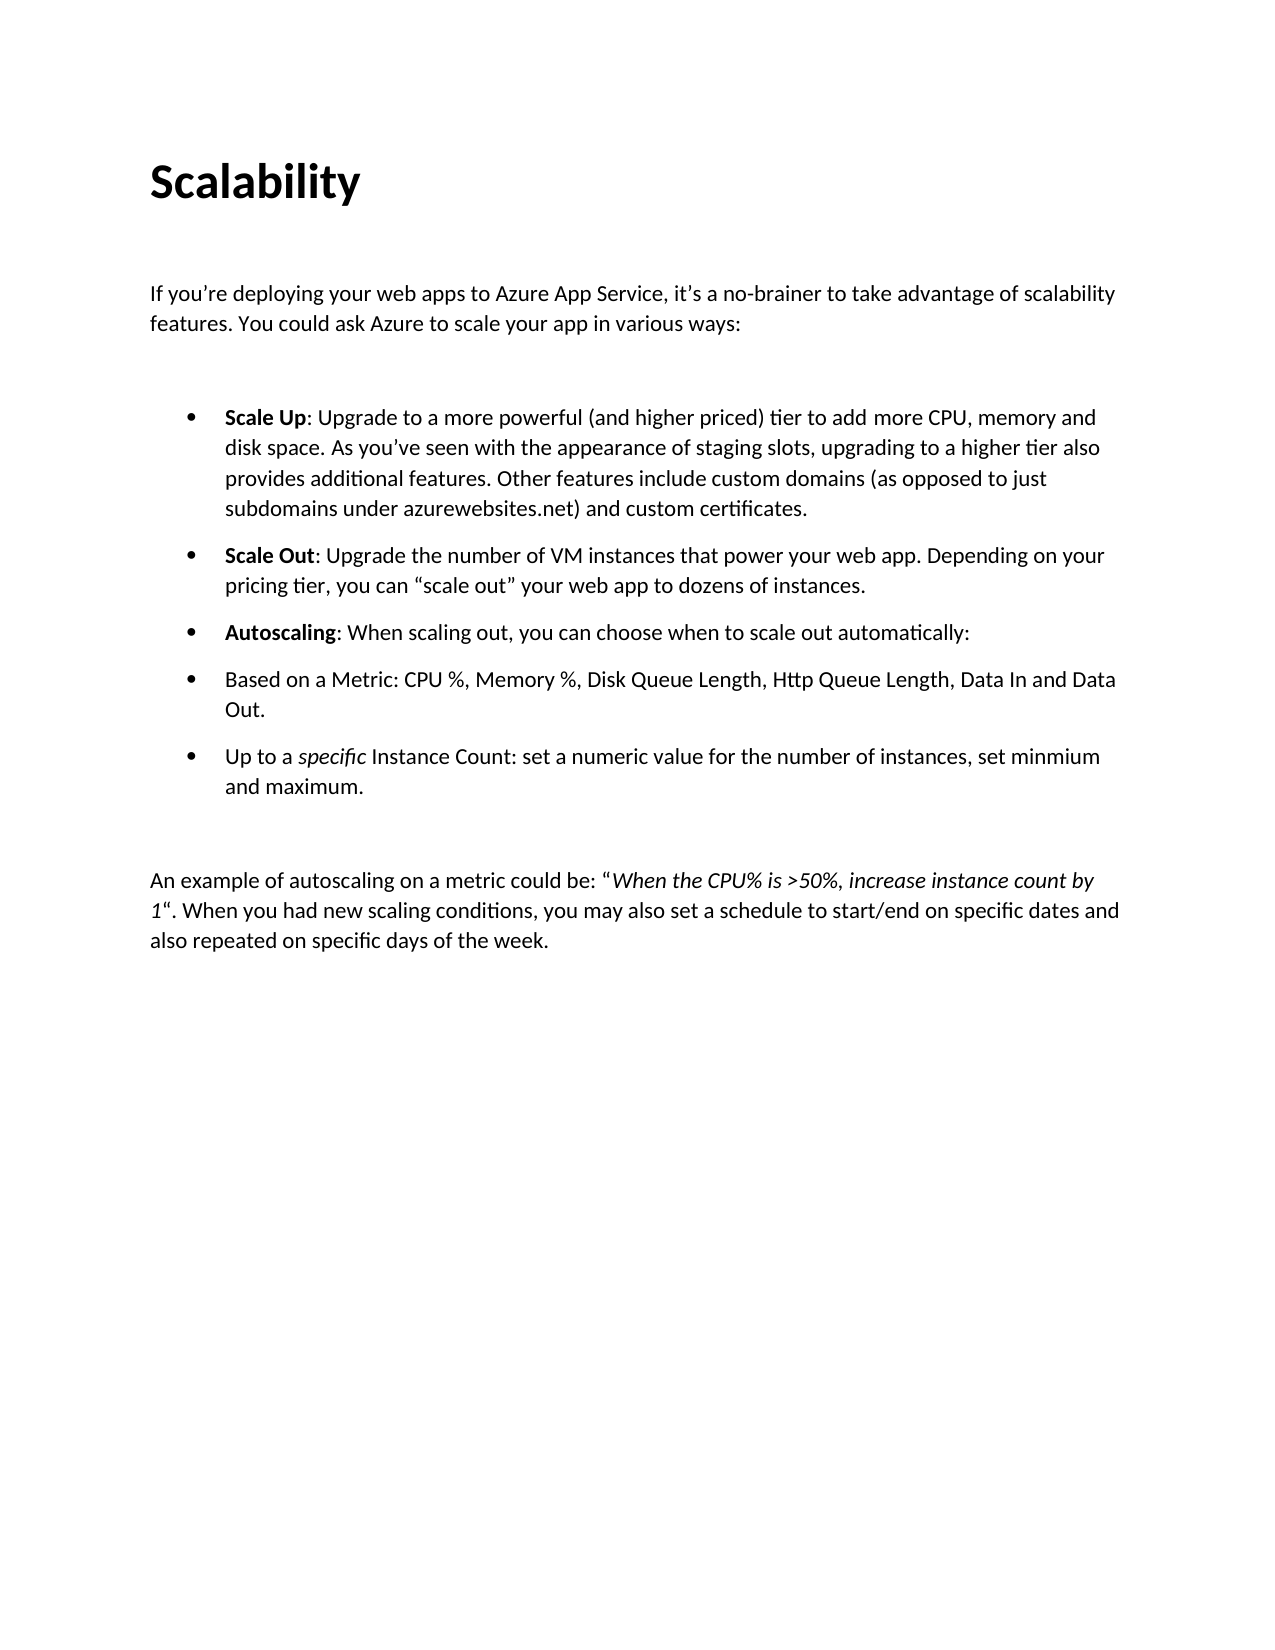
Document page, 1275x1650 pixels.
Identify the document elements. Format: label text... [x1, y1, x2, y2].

list Scale Out: Upgrade the number of VM instances that power your web app. Depending on your pricing tier, you can “scale out” your web app to dozens of instances. [187, 541, 1125, 599]
text If you’re deploying your web apps to Azure App Service, it’s a no-brainer to take advantage of scalability features. You could ask Azure to scale your app in various ways: [150, 279, 1125, 338]
text An example of autoscaling on a metric could be: “When the CPU% is >50%, increase instance count by 1“. When you had new scaling conditions, you may also set a schedule to start/end on specific dates and also repeated on specific days of the week. [150, 866, 1125, 954]
list Scale Up: Upgrade to a more powerful (and higher priced) tier to add more CPU, memory and disk space. As you’ve seen with the appearance of staging slots, upgrading to a higher tier also provides additional features. Other features include custom domains (as opposed to just subdomains under azurewebsites.net) and custom certificates. [187, 403, 1125, 522]
list Based on a Metric: CPU %, Memory %, Disk Queue Length, Http Queue Length, Data In and Data Out. [187, 665, 1125, 723]
text Scalability [150, 150, 1125, 211]
list Autoscaling: When scaling out, you can choose when to scale out automatically: [187, 618, 1125, 646]
list Up to a specific Instance Count: set a numeric value for the number of instances, set minmium and maximum. [187, 742, 1125, 800]
